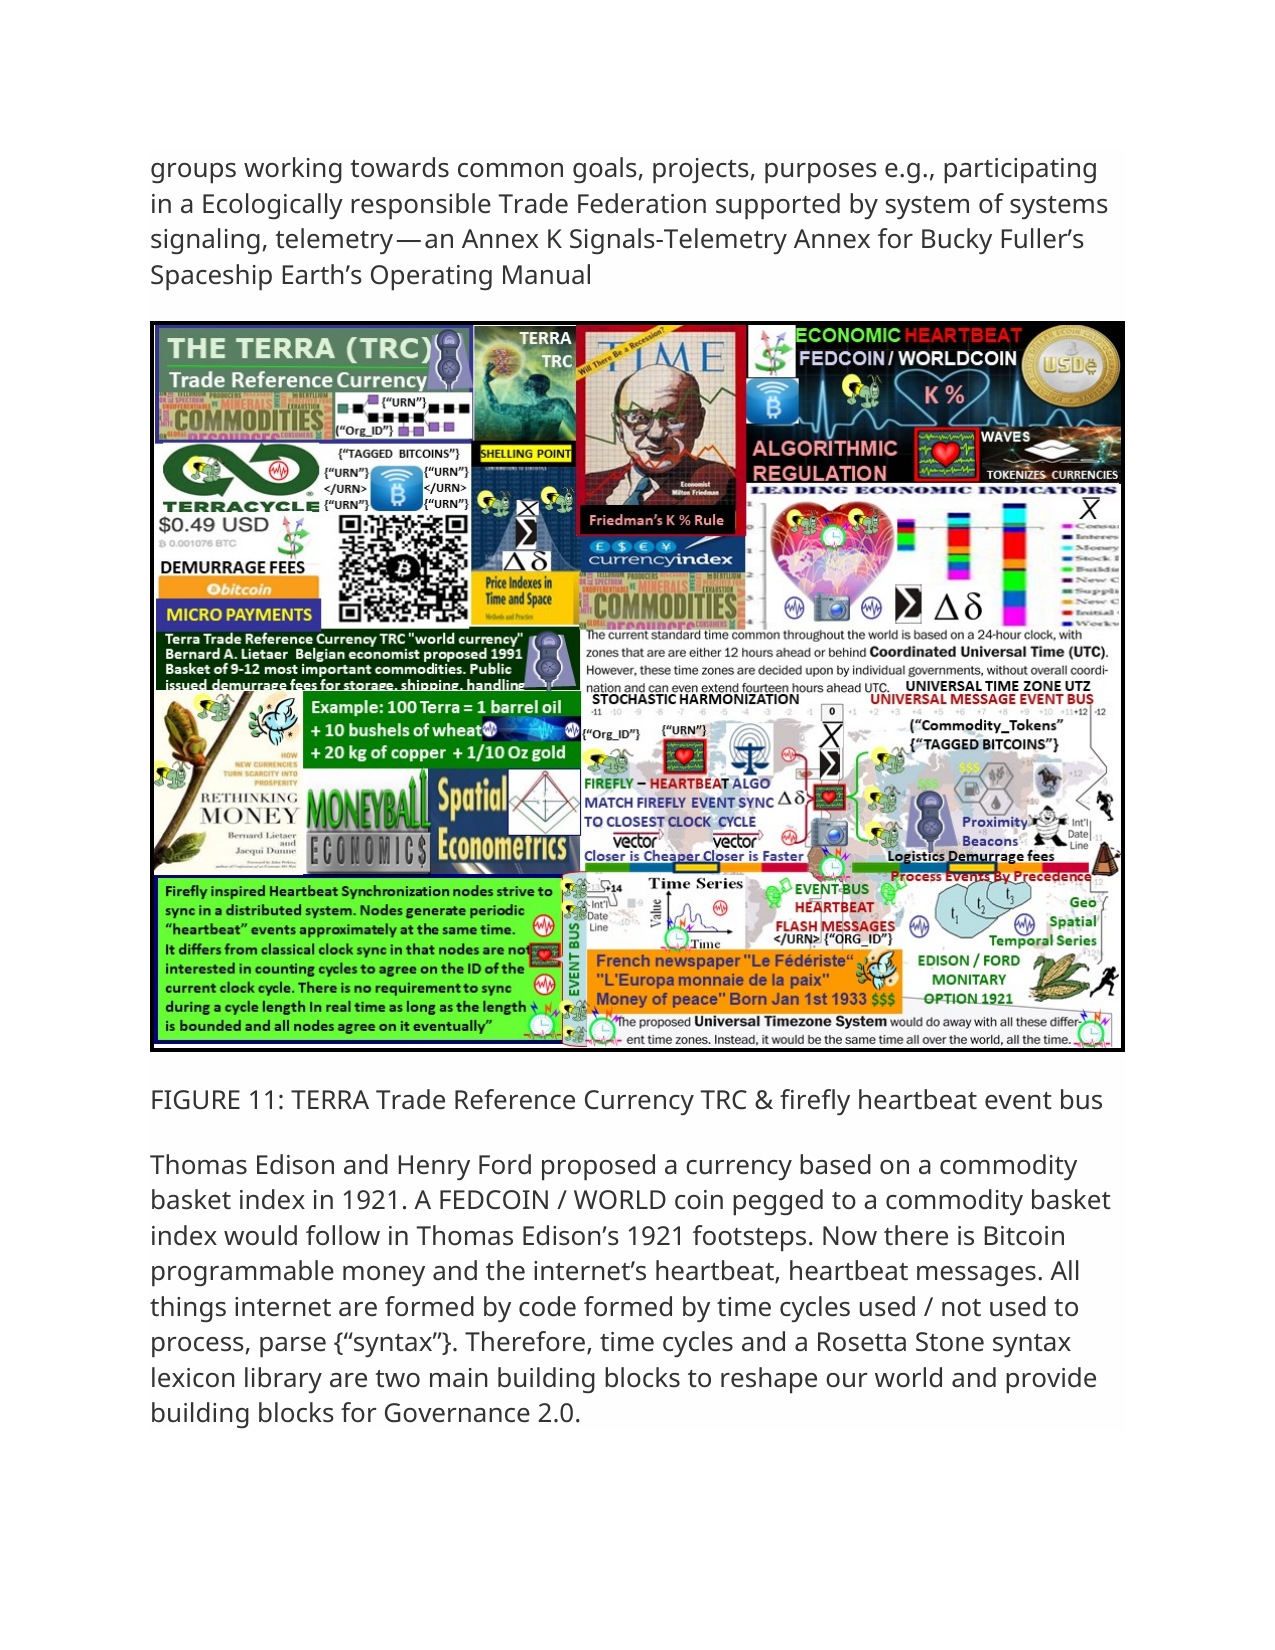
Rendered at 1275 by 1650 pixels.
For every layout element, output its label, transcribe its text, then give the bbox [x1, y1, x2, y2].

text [150, 150, 1125, 292]
text Thomas Edison and Henry Ford proposed a currency based on a commodity basket index in 1921. A FEDCOIN / WORLD coin pegged to a commodity basket index would follow in Thomas Edison’s 1921 footsteps. Now there is Bitcoin programmable money and the internet’s heartbeat, heartbeat messages. All things internet are formed by code formed by time cycles used / not used to process, parse {“syntax”}. Therefore, time cycles and a Rosetta Stone syntax lexicon library are two main building blocks to reshape our world and provide building blocks for Governance 2.0. [150, 1146, 1125, 1431]
picture [154, 325, 1121, 1048]
text FIGURE 11: TERRA Trade Reference Currency TRC & firefly heartbeat event bus [150, 1082, 1125, 1117]
